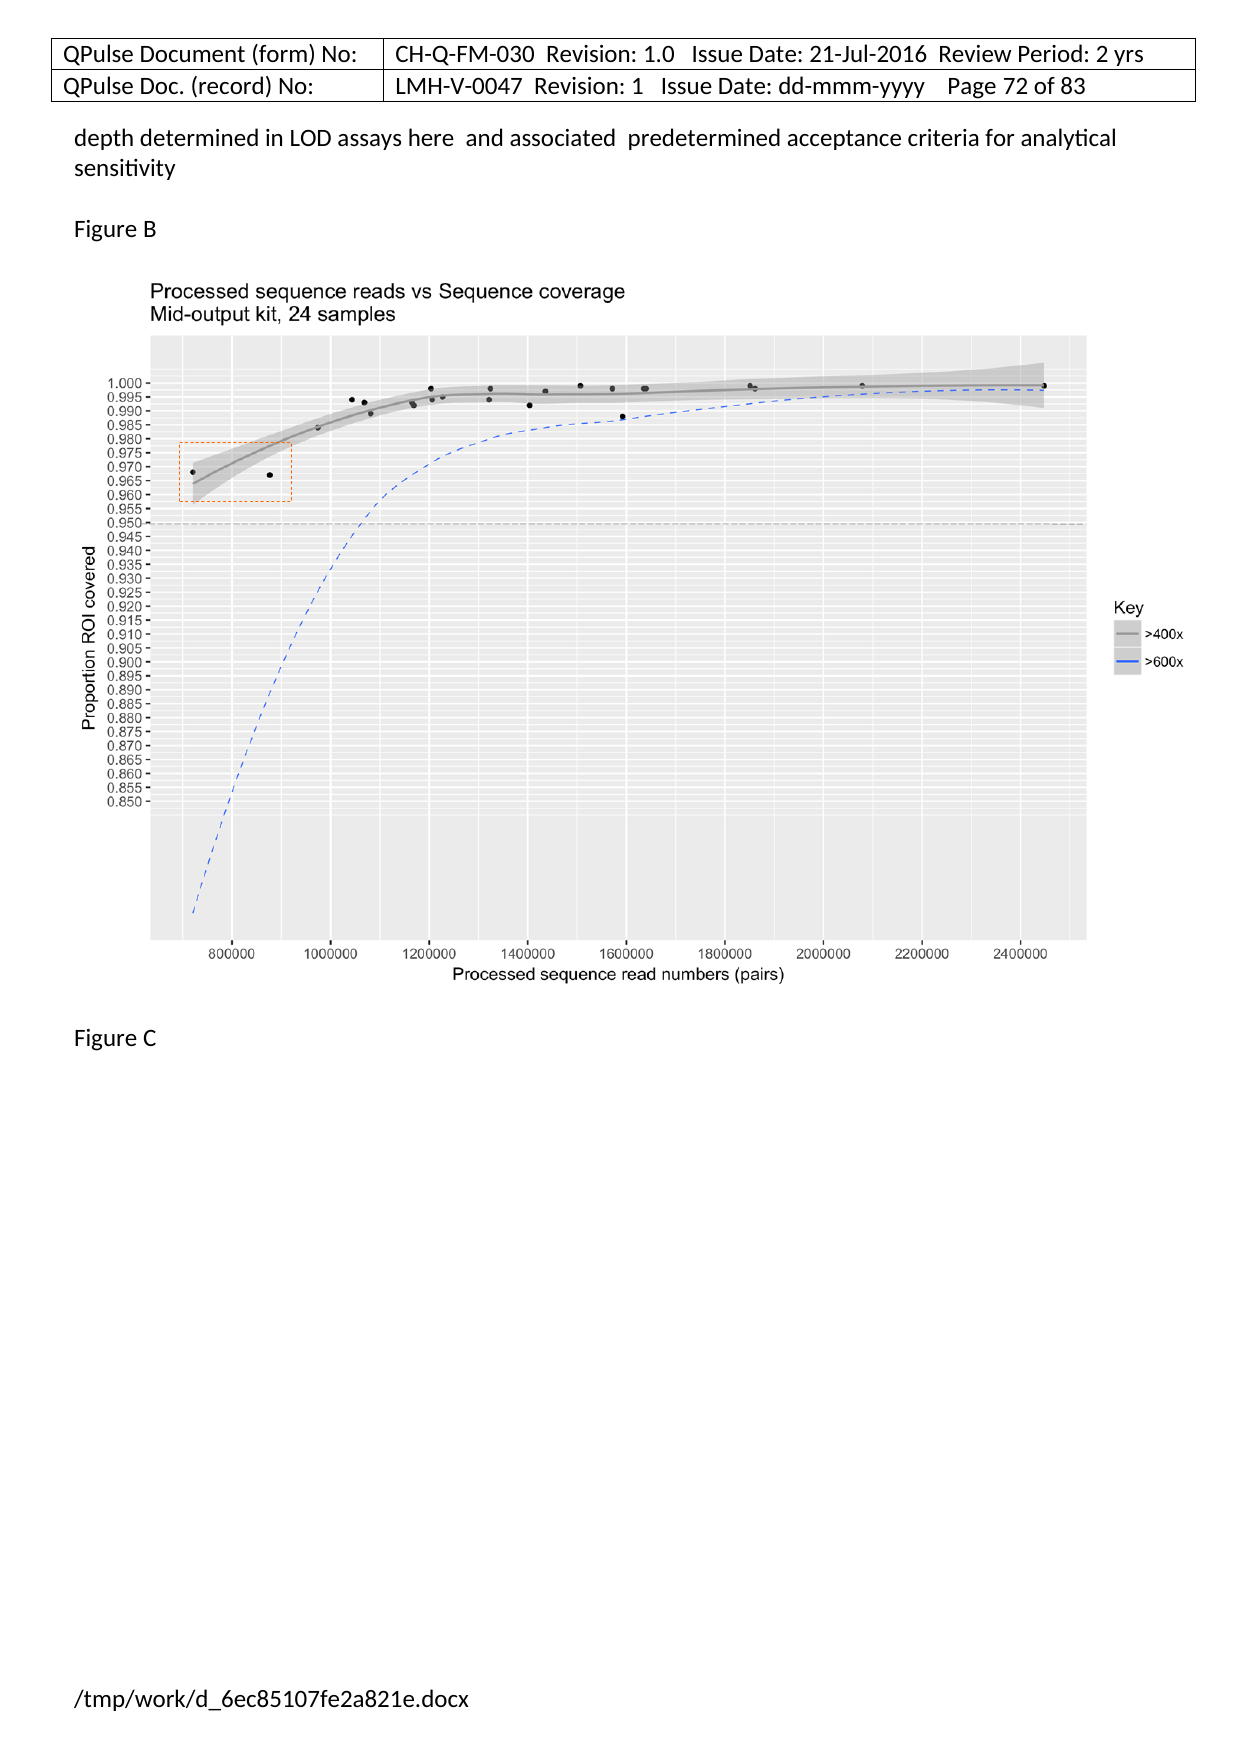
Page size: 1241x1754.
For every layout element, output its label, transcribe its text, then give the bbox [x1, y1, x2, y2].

text Figure C [74, 1022, 1122, 1053]
text Figure B [74, 213, 1122, 244]
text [74, 122, 1122, 183]
picture [73, 274, 1201, 992]
